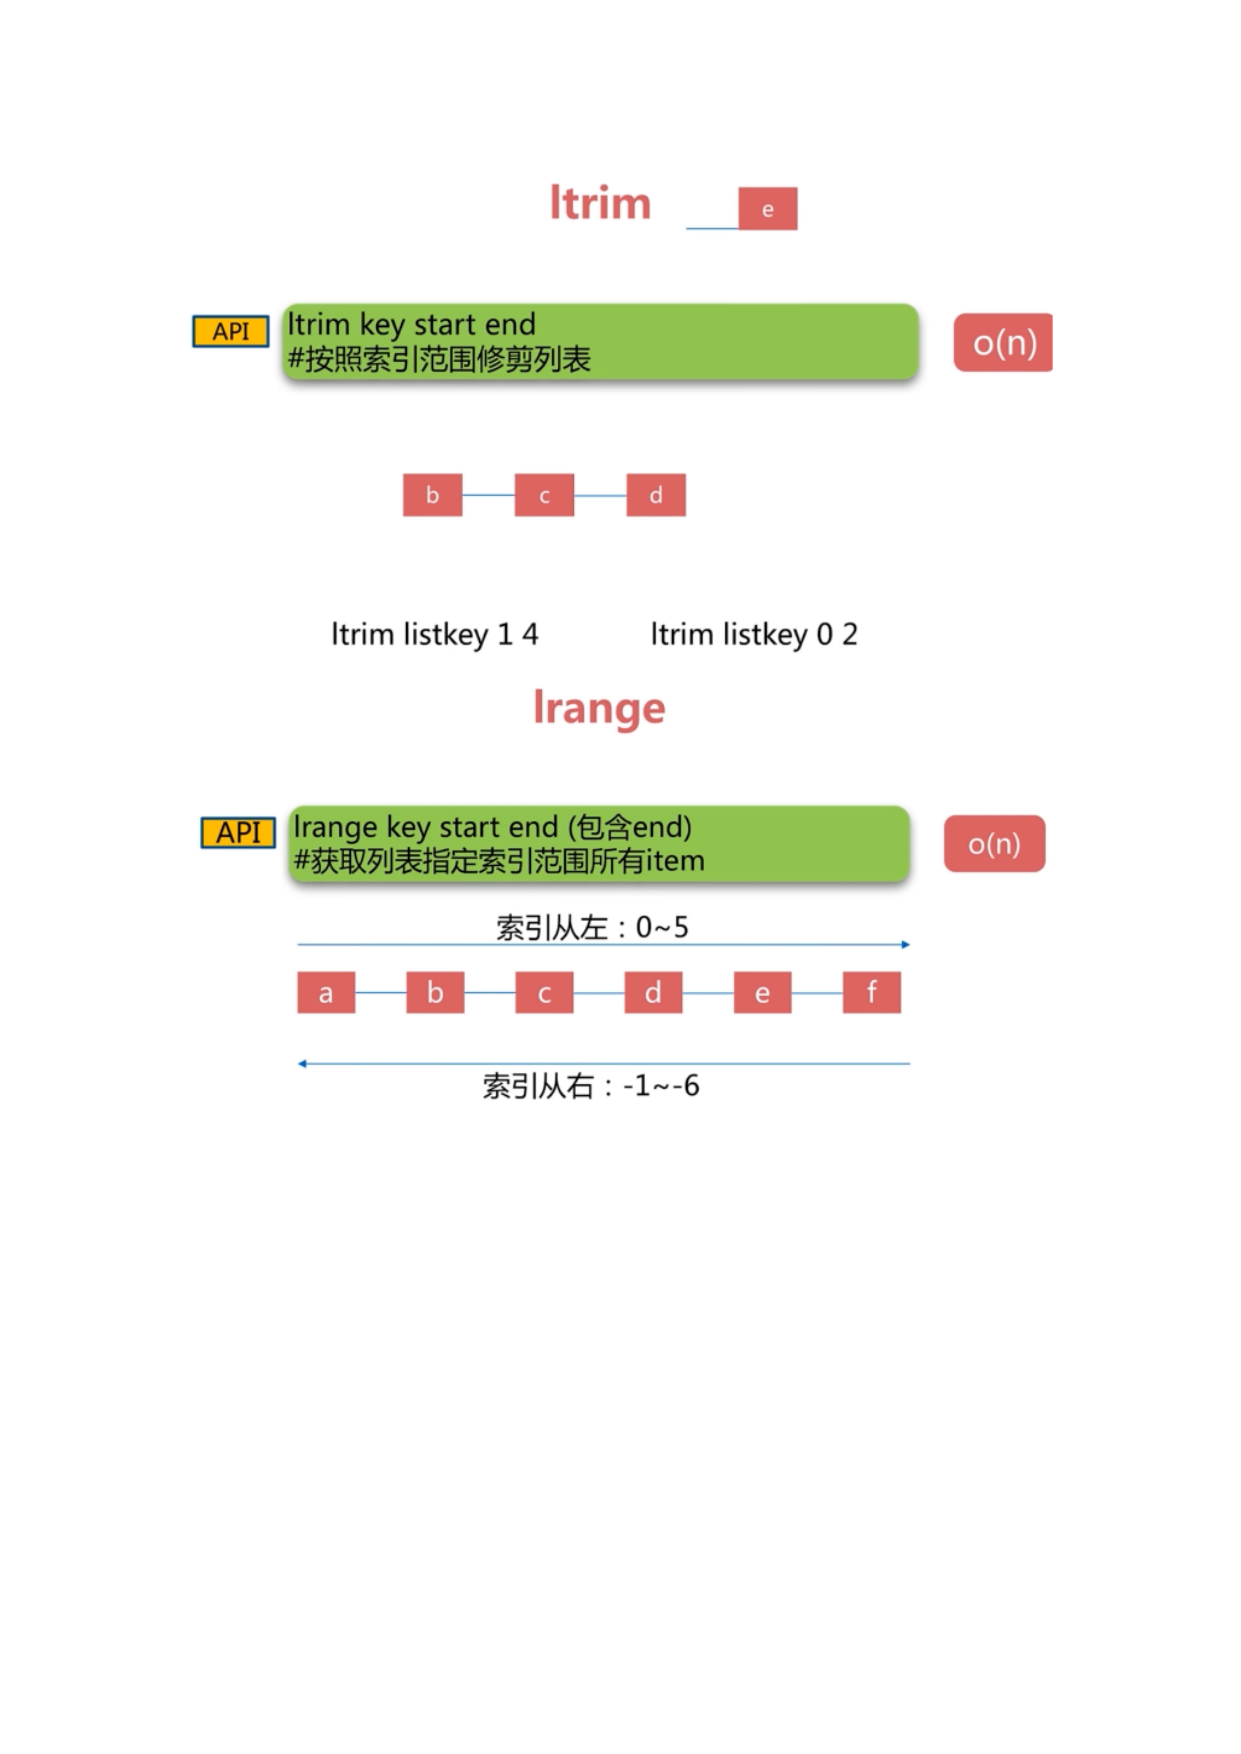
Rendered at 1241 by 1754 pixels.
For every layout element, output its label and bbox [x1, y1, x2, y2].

picture [187, 162, 1053, 656]
picture [187, 682, 1053, 1106]
